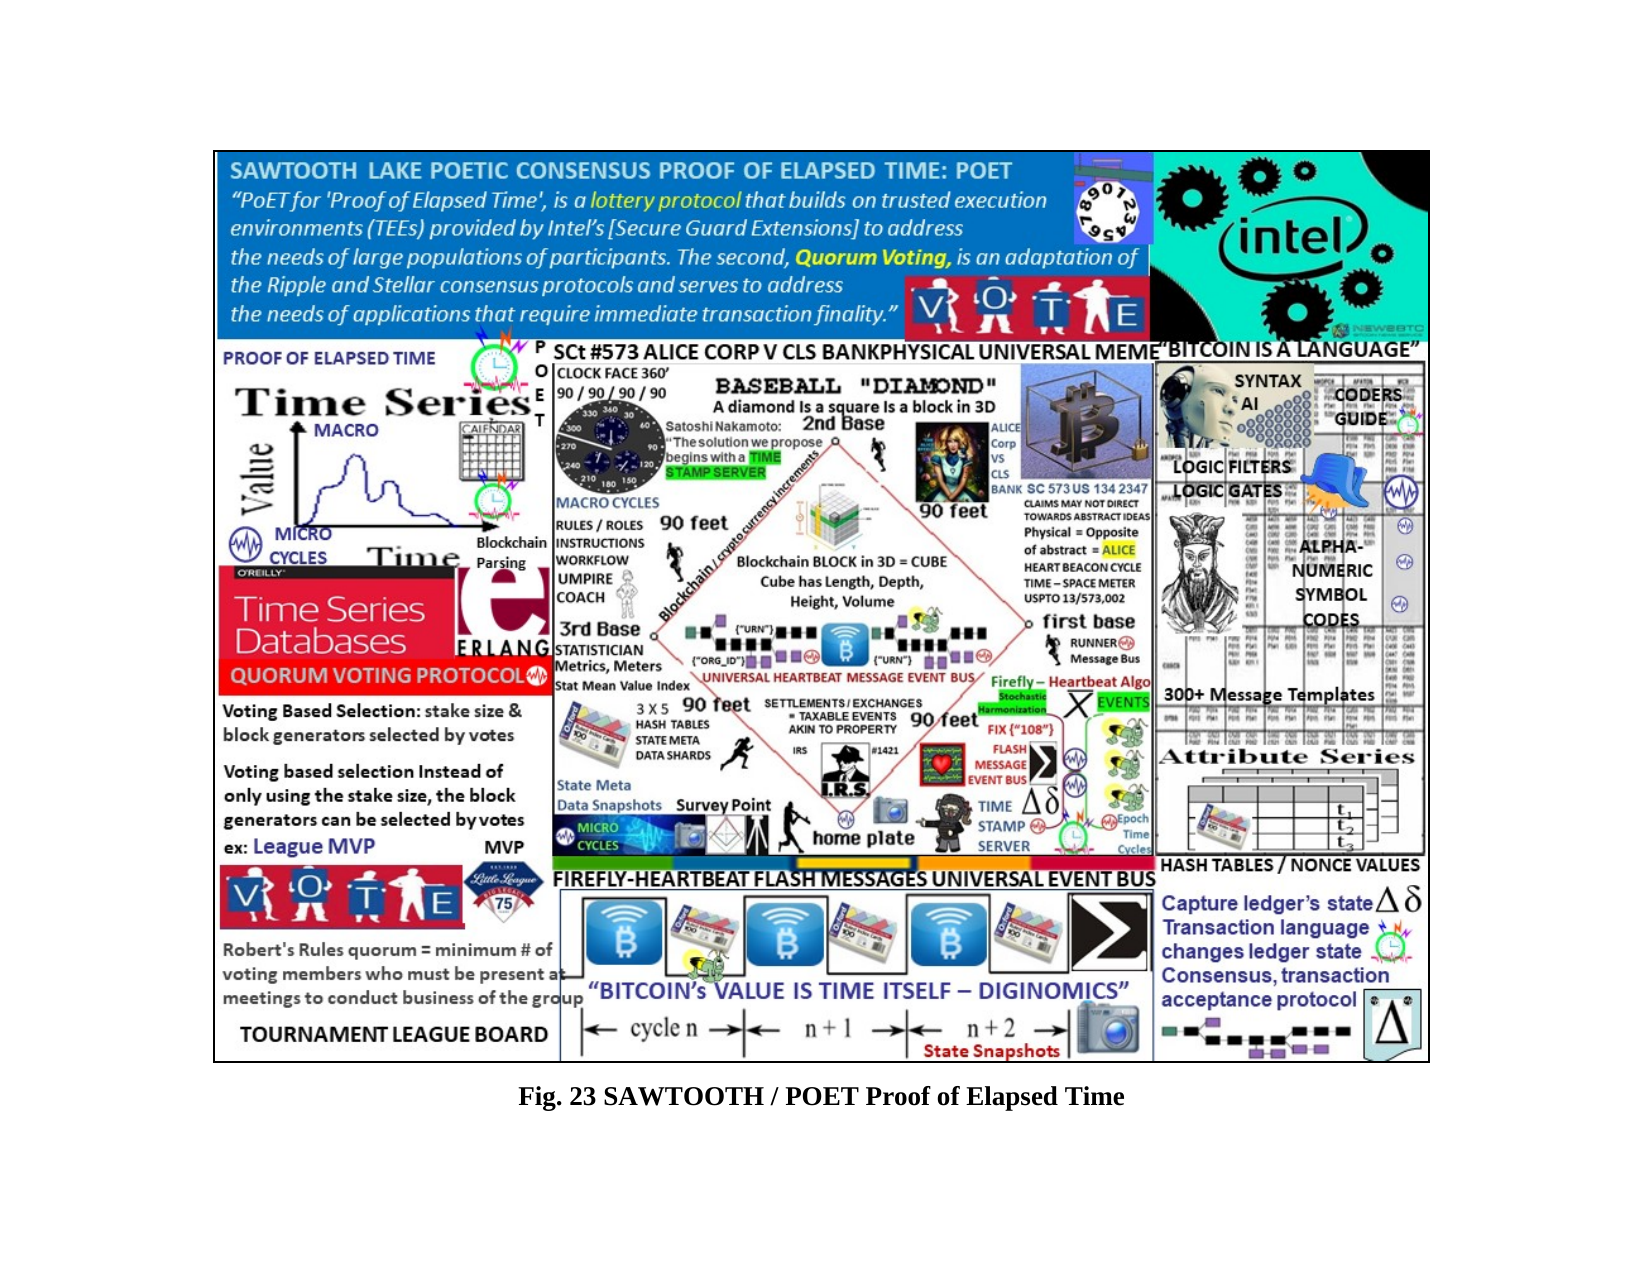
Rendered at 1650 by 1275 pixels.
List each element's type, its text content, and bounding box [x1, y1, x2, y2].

text Fig. 23 SAWTOOTH / POET Proof of Elapsed Time [112, 1080, 1531, 1111]
picture [215, 152, 1428, 1061]
